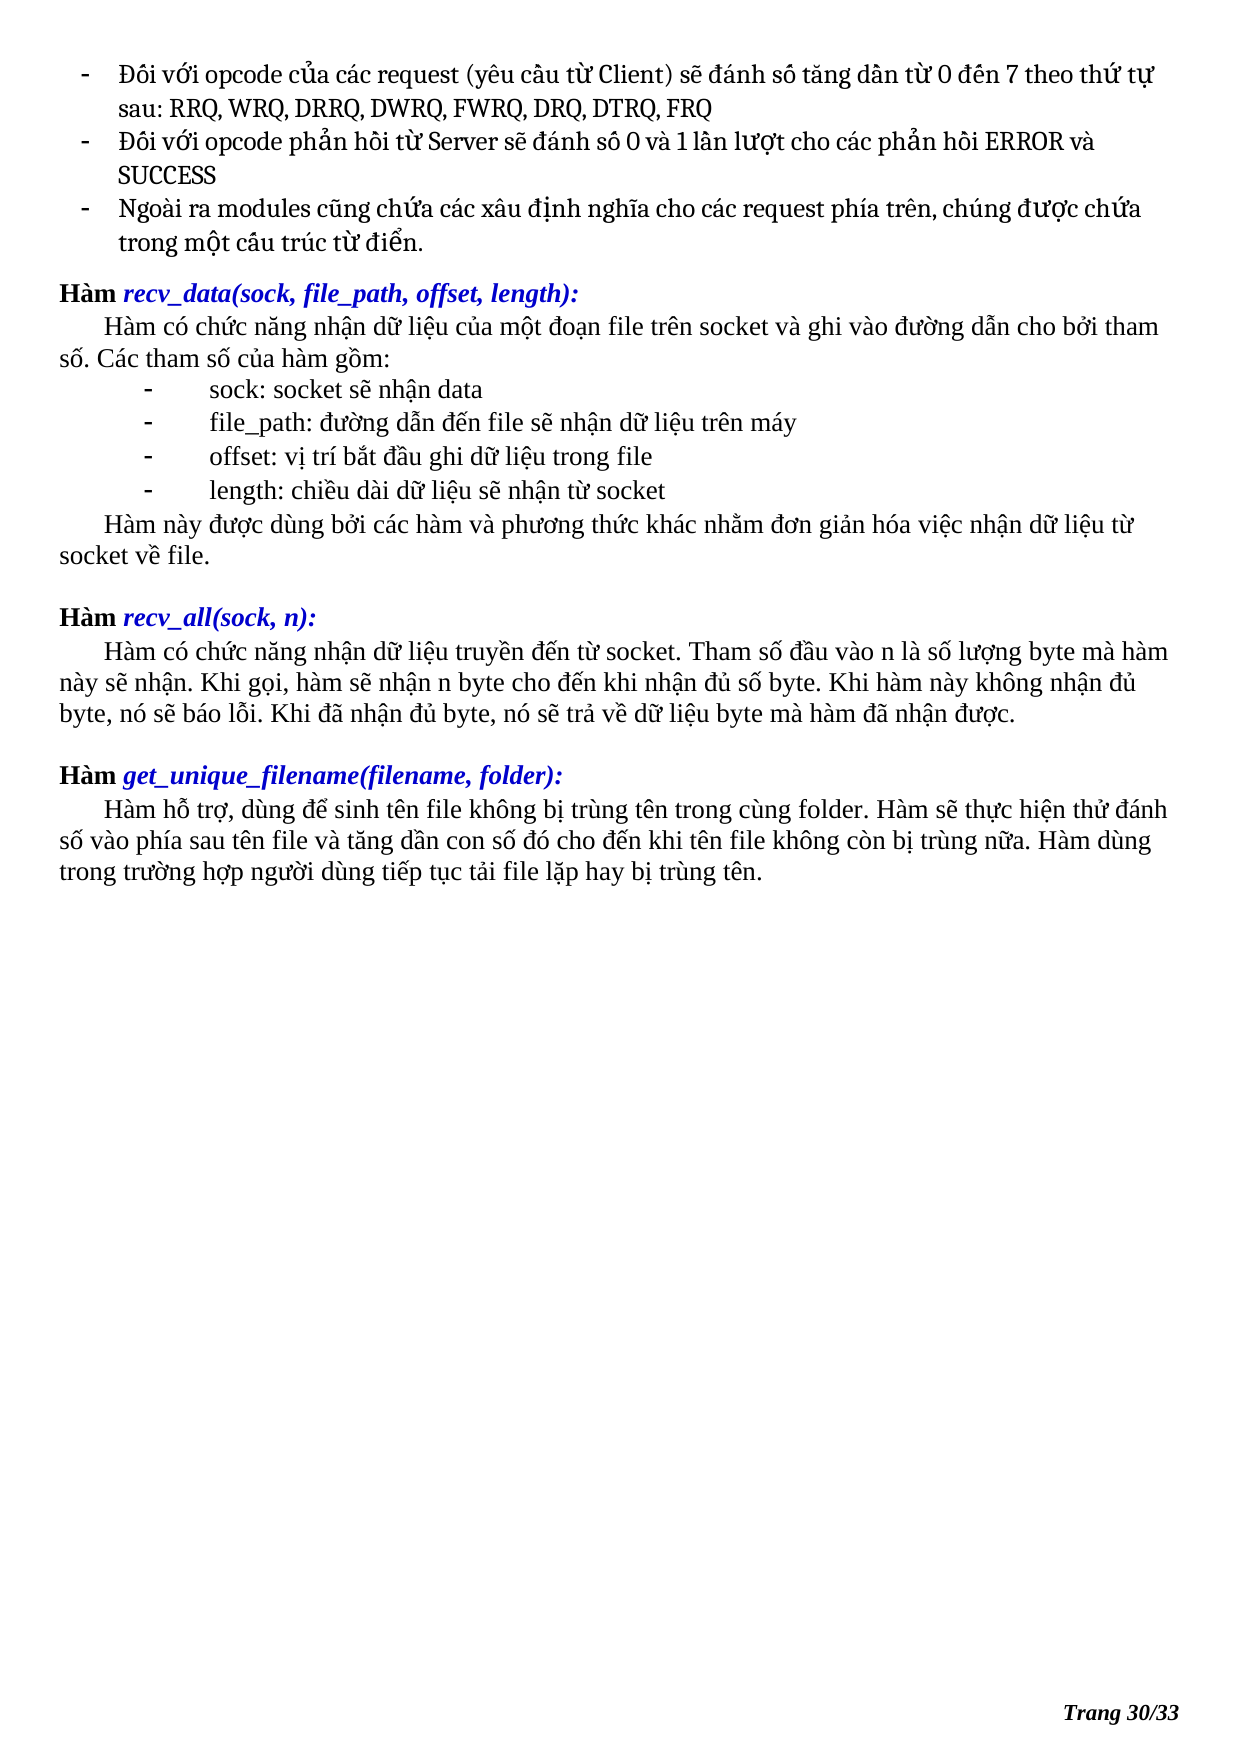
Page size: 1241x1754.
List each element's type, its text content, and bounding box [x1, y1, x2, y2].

list file_path: đường dẫn đến file sẽ nhận dữ liệu trên máy [134, 407, 1181, 438]
text Hàm có chức năng nhận dữ liệu truyền đến từ socket. Tham số đầu vào n là số lượng byte mà hàm này sẽ nhận. Khi gọi, hàm sẽ nhận n byte cho đến khi nhận đủ số byte. Khi hàm này không nhận đủ byte, nó sẽ báo lỗi. Khi đã nhận đủ byte, nó sẽ trả về dữ liệu byte mà hàm đã nhận được. [59, 635, 1181, 728]
list offset: vị trí bắt đầu ghi dữ liệu trong file [134, 440, 1181, 472]
list sock: socket sẽ nhận data [134, 373, 1181, 404]
list Đối với opcode phản hồi từ Server sẽ đánh số 0 và 1 lần lượt cho các phản hồi ERROR và SUCCESS [81, 126, 1181, 191]
text Hàm hỗ trợ, dùng để sinh tên file không bị trùng tên trong cùng folder. Hàm sẽ thực hiện thử đánh số vào phía sau tên file và tăng dần con số đó cho đến khi tên file không còn bị trùng nữa. Hàm dùng trong trường hợp người dùng tiếp tục tải file lặp hay bị trùng tên. [59, 793, 1181, 886]
list length: chiều dài dữ liệu sẽ nhận từ socket [134, 474, 1181, 505]
list Ngoài ra modules cũng chứa các xâu định nghĩa cho các request phía trên, chúng được chứa trong một cấu trúc từ điển. [81, 193, 1181, 258]
subtitle Hàm recv_data(sock, file_path, offset, length): [59, 277, 1181, 308]
list Đối với opcode của các request (yêu cầu từ Client) sẽ đánh số tăng dần từ 0 đến 7 theo thứ tự sau: RRQ, WRQ, DRRQ, DWRQ, FWRQ, DRQ, DTRQ, FRQ [81, 59, 1181, 124]
subtitle Hàm get_unique_filename(filename, folder): [59, 759, 1181, 791]
subtitle Hàm recv_all(sock, n): [59, 601, 1181, 632]
text Hàm này được dùng bởi các hàm và phương thức khác nhằm đơn giản hóa việc nhận dữ liệu từ socket về file. [59, 508, 1181, 570]
text Hàm có chức năng nhận dữ liệu của một đoạn file trên socket và ghi vào đường dẫn cho bởi tham số. Các tham số của hàm gồm: [59, 311, 1181, 373]
